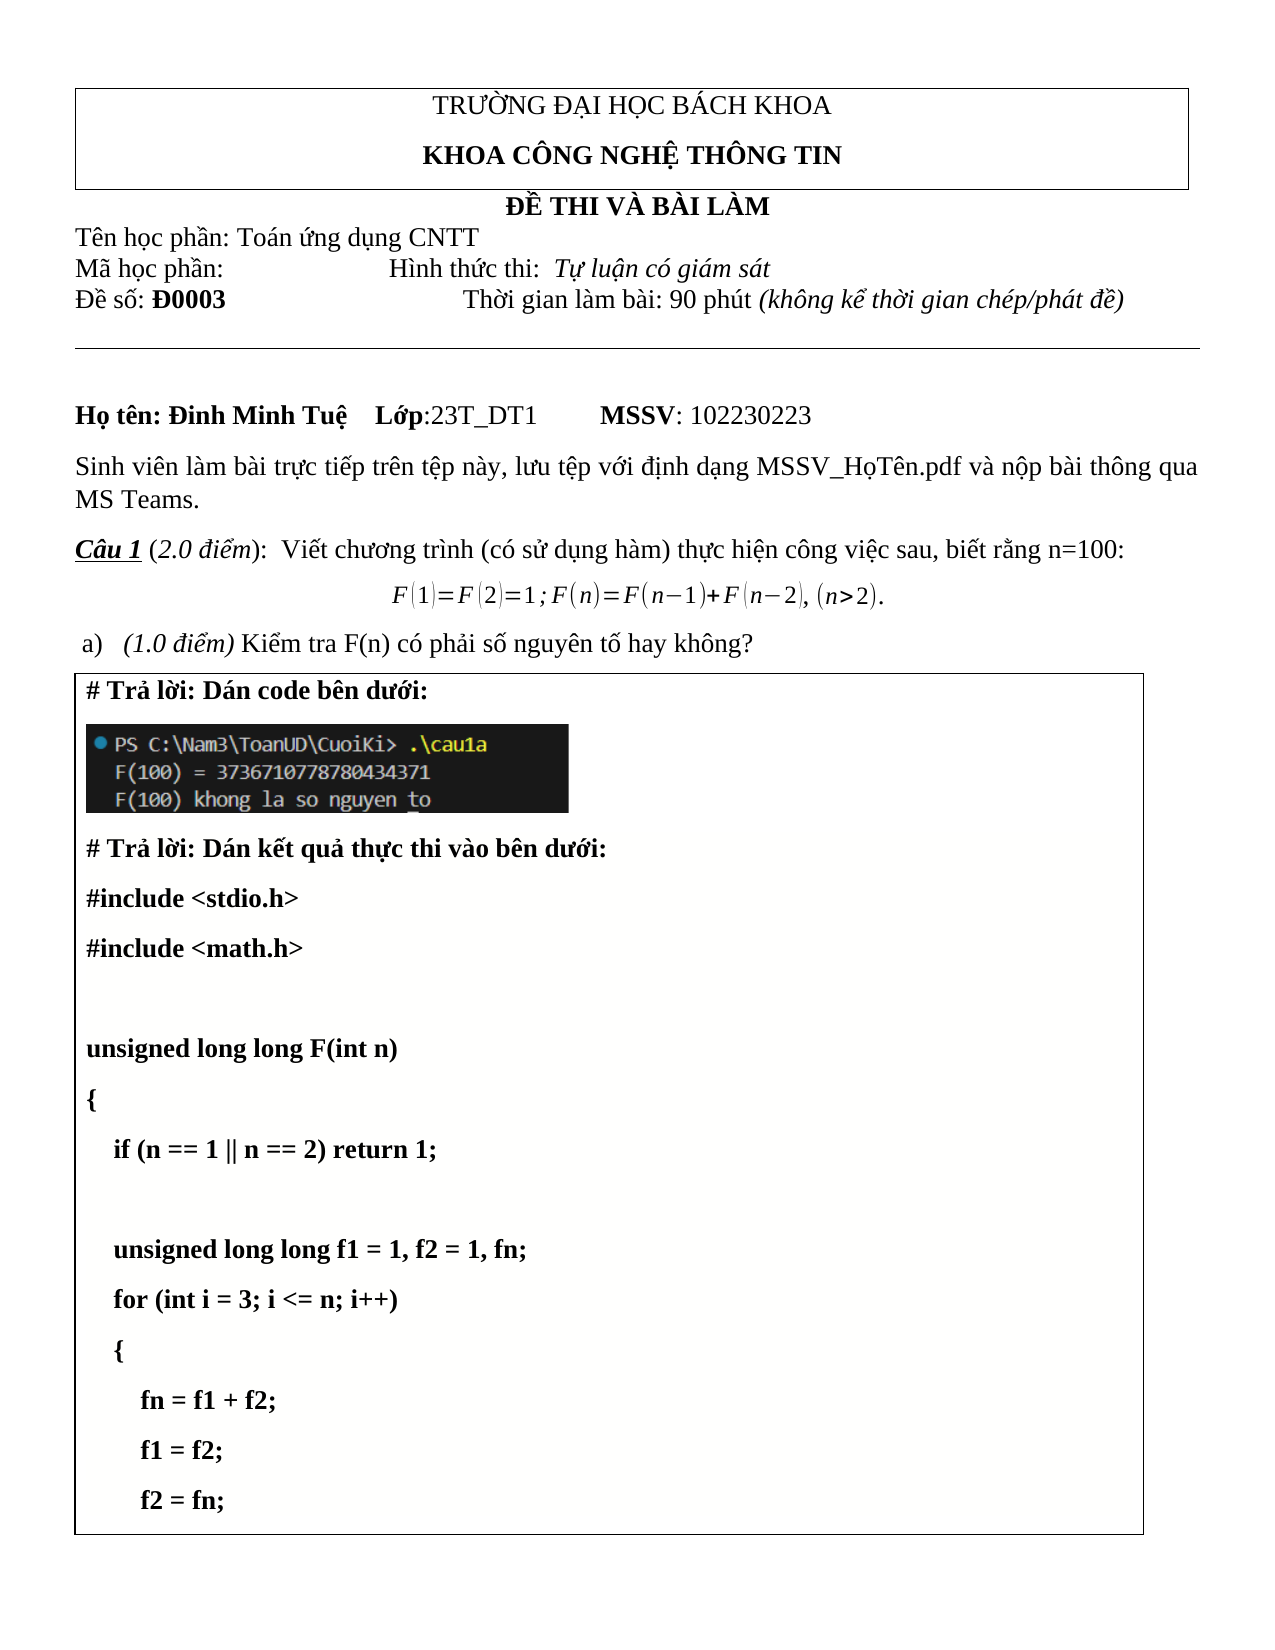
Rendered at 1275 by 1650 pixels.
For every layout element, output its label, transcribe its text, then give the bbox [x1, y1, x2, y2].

text Câu 1 (2.0 điểm): Viết chương trình (có sử dụng hàm) thực hiện công việc sau, biết rằng n=100: [75, 533, 1200, 564]
text Họ tên: Đinh Minh Tuệ Lớp:23T_DT1 MSSV: 102230223 [75, 399, 1200, 431]
text Đề số: Đ0003 Thời gian làm bài: 90 phút (không kể thời gian chép/phát đề) [75, 283, 1200, 314]
text , . [75, 579, 1200, 612]
picture [86, 724, 569, 813]
table_header TRƯỜNG ĐẠI HỌC BÁCH KHOA KHOA CÔNG NGHỆ THÔNG TIN [76, 89, 1188, 189]
text a) (1.0 điểm) Kiểm tra F(n) có phải số nguyên tố hay không? [75, 627, 1200, 658]
text ĐỀ THI VÀ BÀI LÀM [75, 190, 1200, 221]
text Sinh viên làm bài trực tiếp trên tệp này, lưu tệp với định dạng MSSV_HọTên.pdf và nộp bài thông qua MS Teams. [75, 450, 1200, 514]
text Mã học phần: Hình thức thi: Tự luận có giám sát [75, 252, 1200, 283]
text Tên học phần: Toán ứng dụng CNTT [75, 221, 1200, 252]
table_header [76, 674, 1143, 1534]
